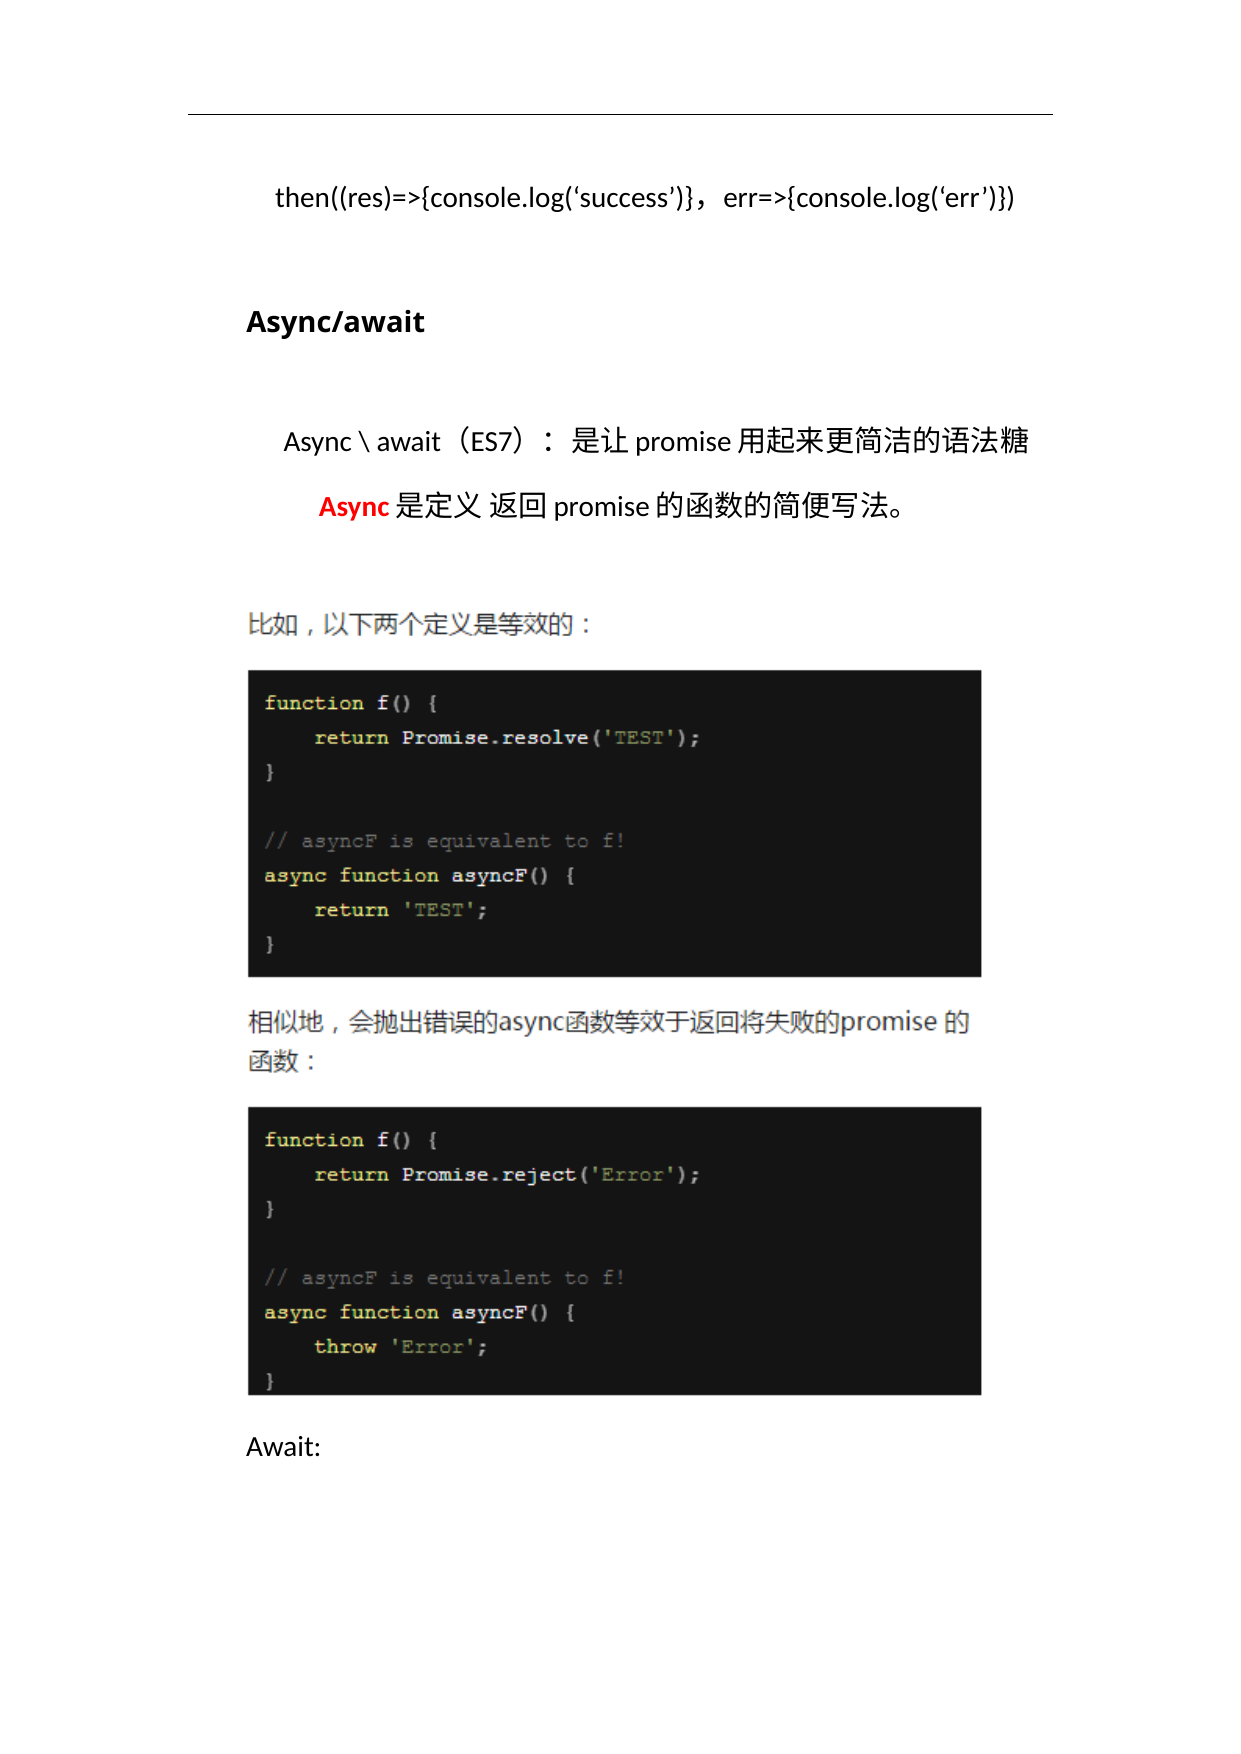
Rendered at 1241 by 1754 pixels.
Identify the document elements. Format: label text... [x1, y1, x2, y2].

subtitle Async/await [187, 289, 1053, 354]
text Await: [187, 1413, 1053, 1478]
picture [225, 601, 991, 1397]
text then((res)=>{console.log(‘success’)}，err=>{console.log(‘err’)}) [217, 162, 1053, 227]
text Async是定义 返回promise的函数的简便写法。 [225, 471, 1053, 536]
text Async \ await（ES7）：是让promise用起来更简洁的语法糖 [225, 406, 1053, 471]
